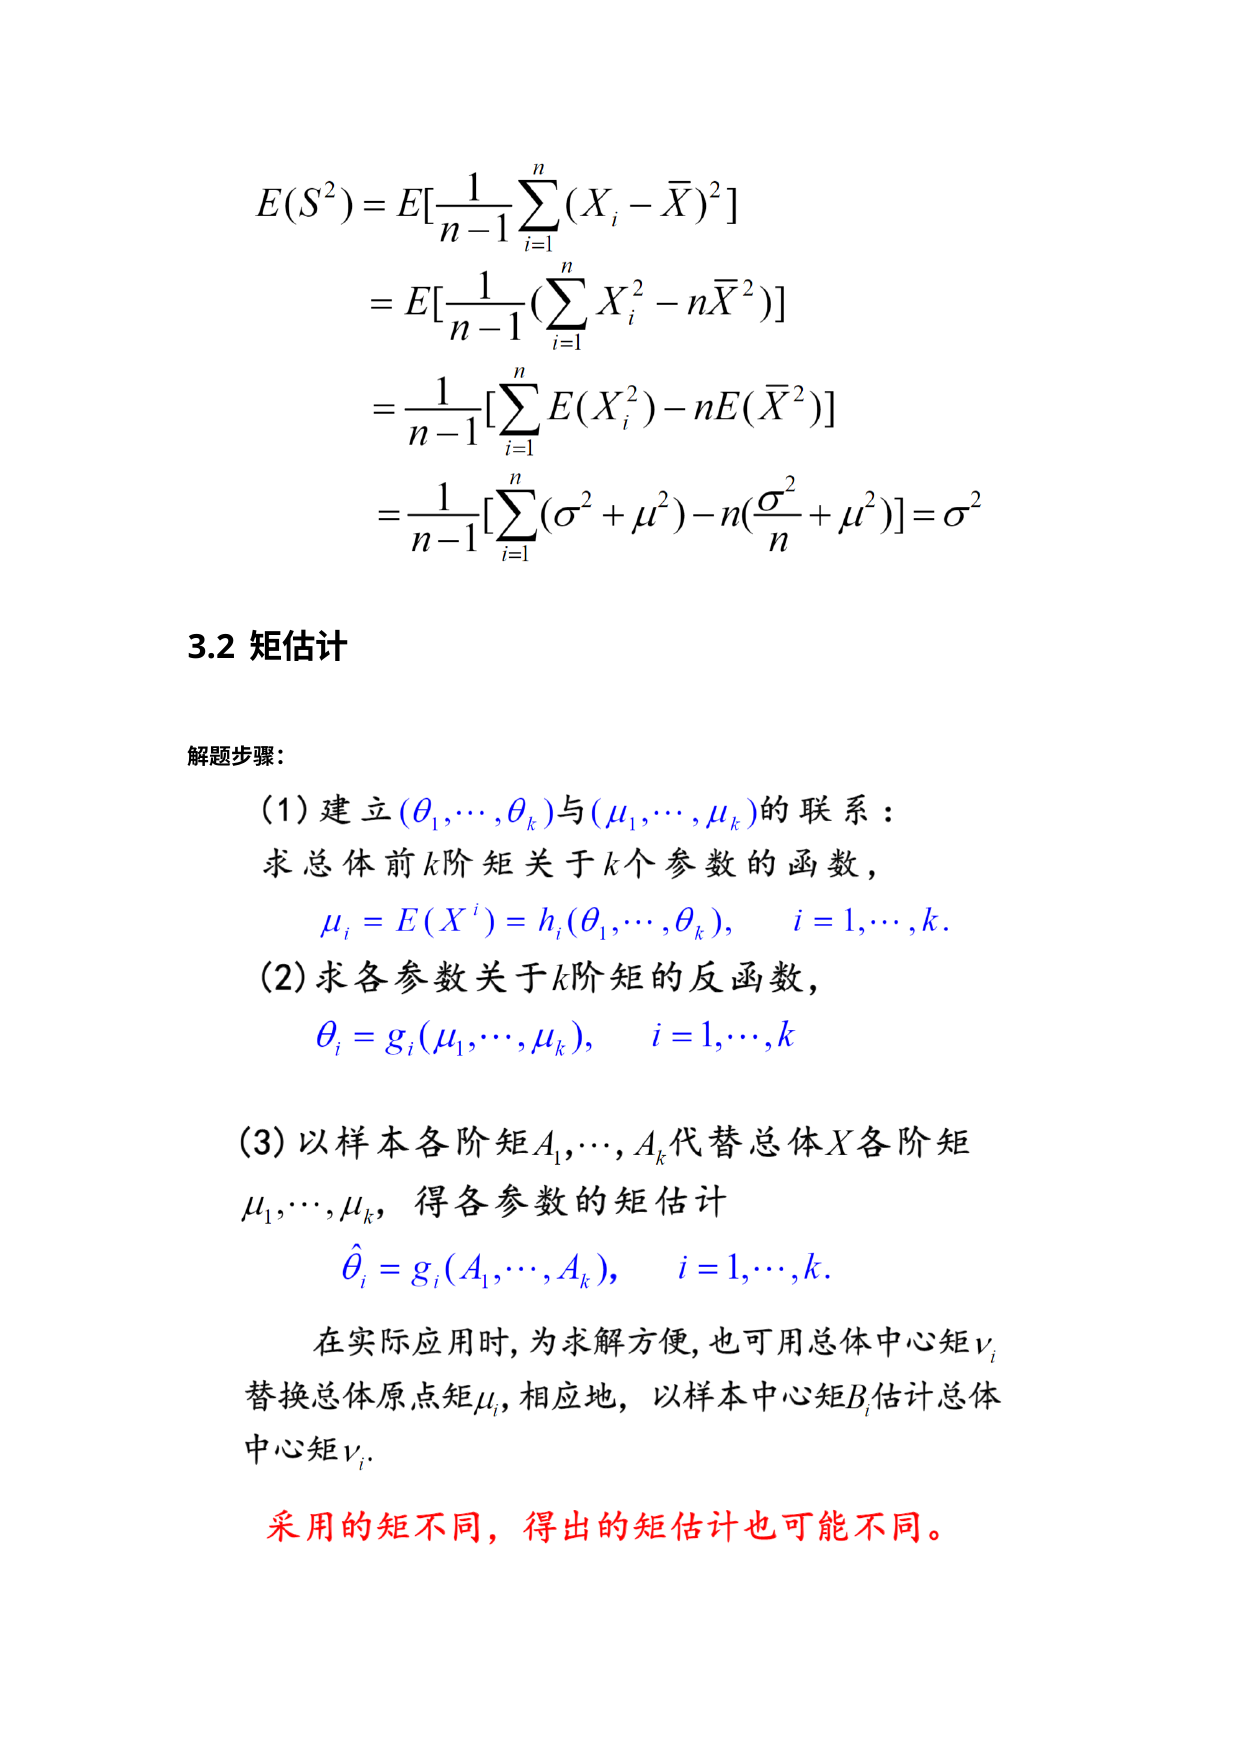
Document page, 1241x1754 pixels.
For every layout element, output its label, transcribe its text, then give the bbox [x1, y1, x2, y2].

picture [187, 1096, 1053, 1553]
text 解题步骤： [187, 739, 1053, 771]
subtitle 矩估计 [187, 612, 1053, 677]
picture [187, 771, 1053, 1066]
picture [187, 162, 1053, 575]
